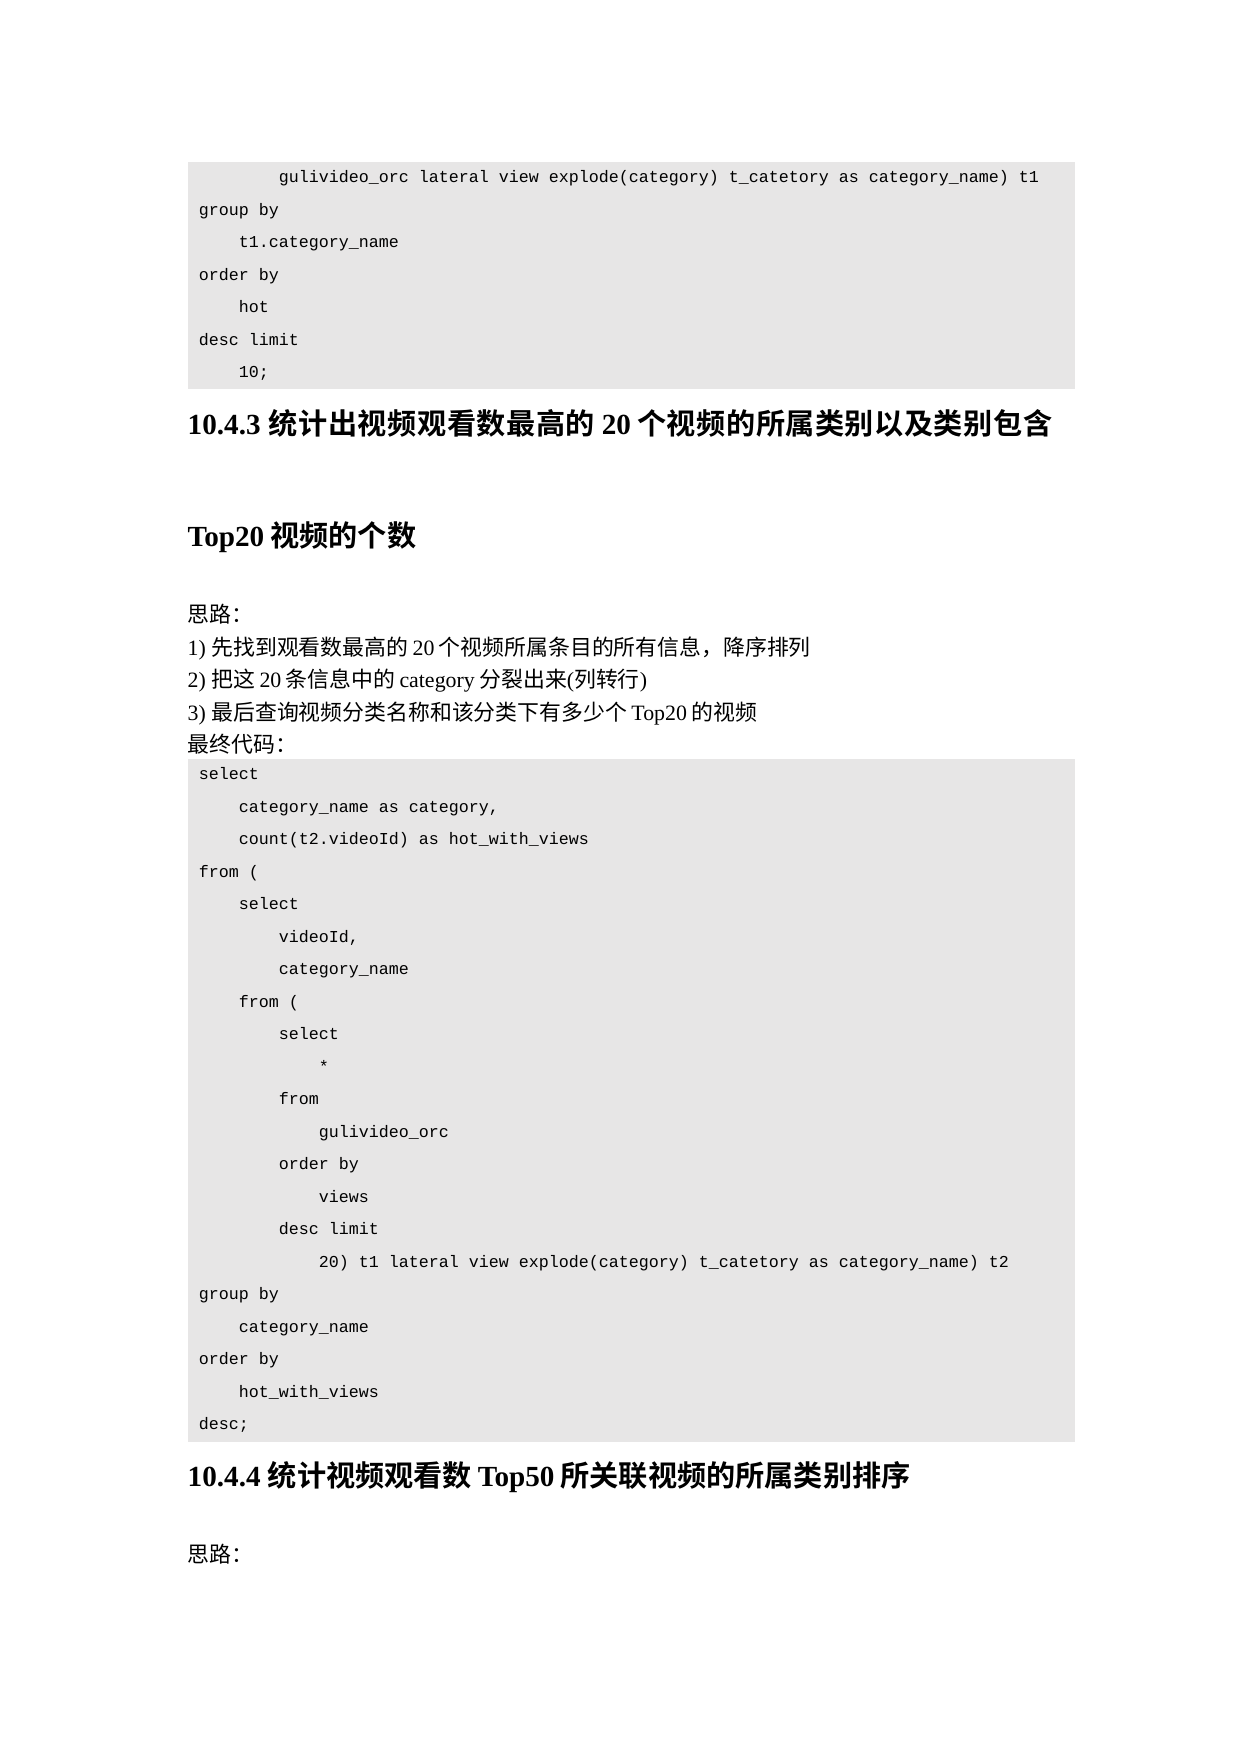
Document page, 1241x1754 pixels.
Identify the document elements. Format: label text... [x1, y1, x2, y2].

text 思路： [187, 1537, 1053, 1569]
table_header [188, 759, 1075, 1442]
text 3) 最后查询视频分类名称和该分类下有多少个Top20的视频 [187, 694, 1053, 727]
text 2) 把这20条信息中的category分裂出来(列转行) [187, 662, 1053, 694]
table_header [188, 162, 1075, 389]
subtitle 10.4.4 统计视频观看数Top50所关联视频的所属类别排序 [187, 1442, 1053, 1507]
subtitle 10.4.3 统计出视频观看数最高的20个视频的所属类别以及类别包含Top20视频的个数 [187, 389, 1053, 566]
text 1) 先找到观看数最高的20个视频所属条目的所有信息，降序排列 [187, 629, 1053, 662]
text 最终代码： [187, 727, 1053, 759]
text 思路： [187, 597, 1053, 629]
